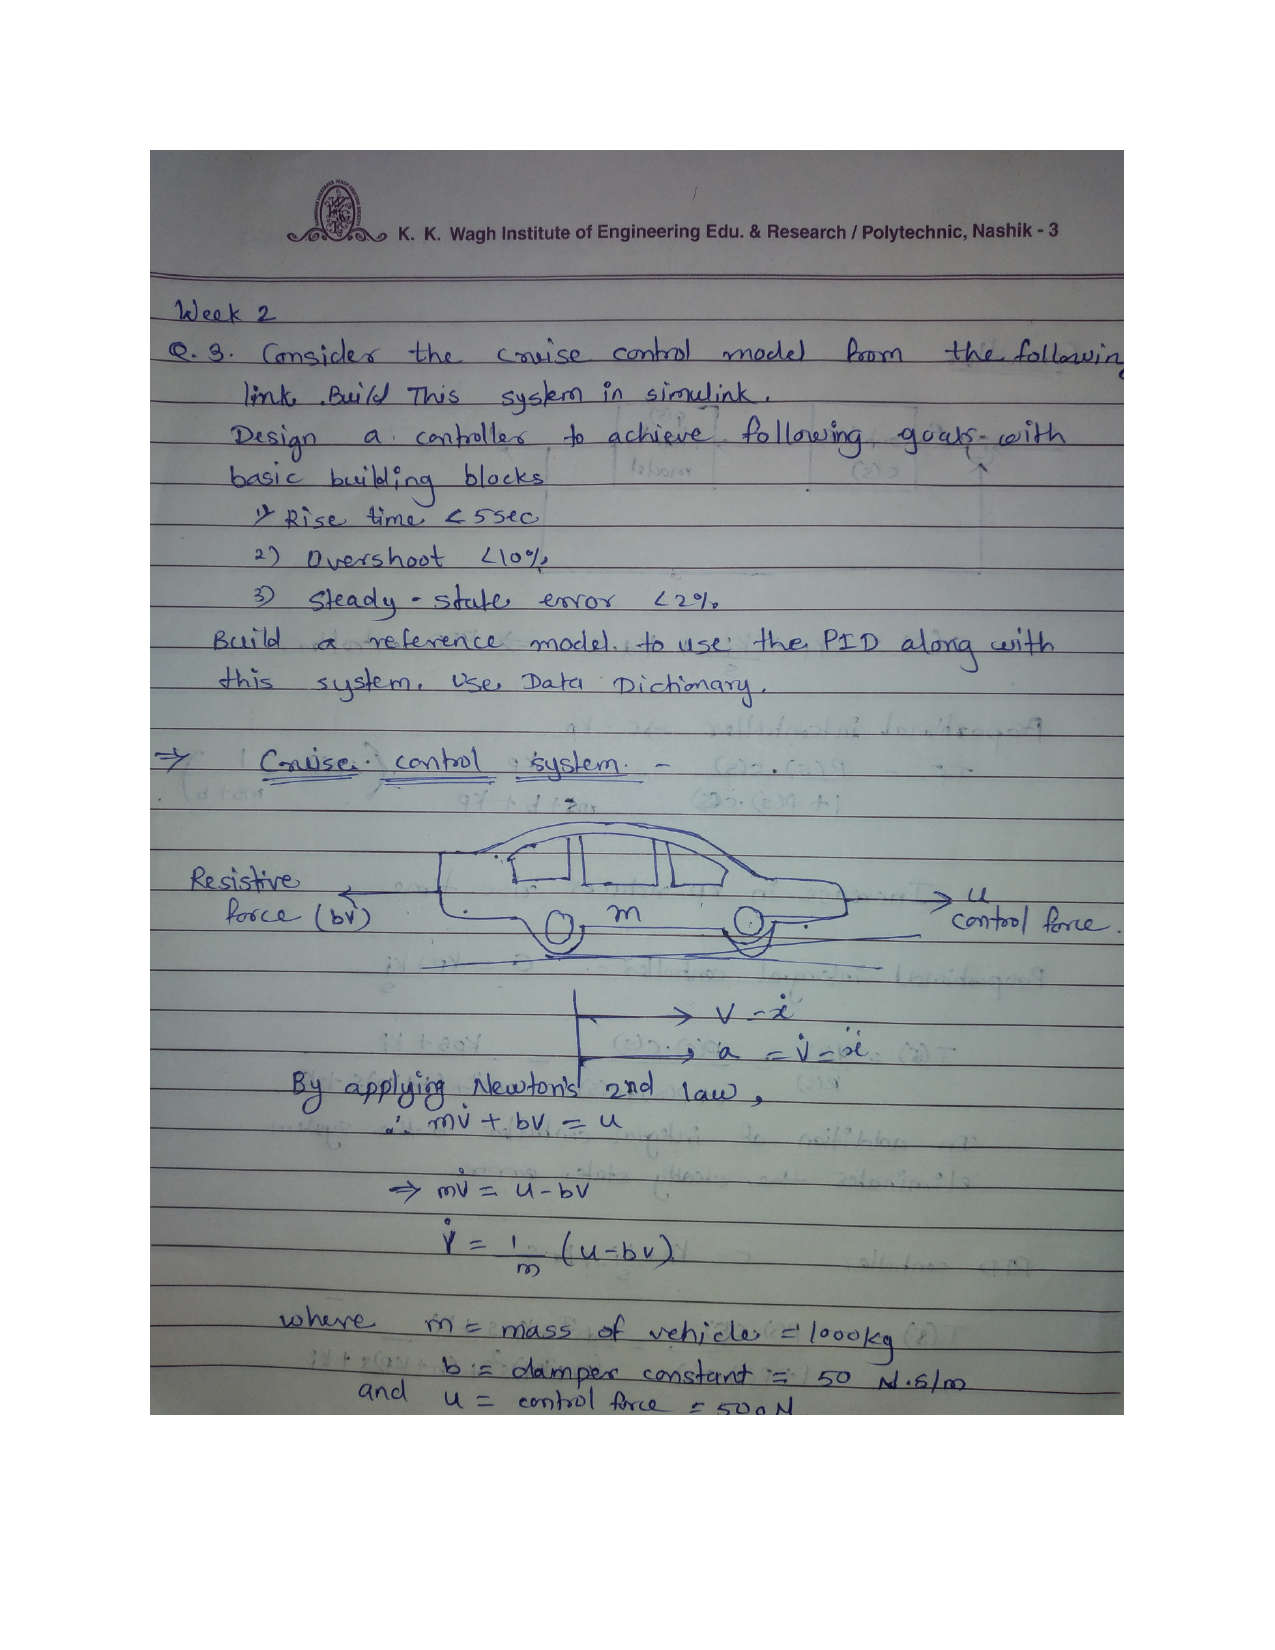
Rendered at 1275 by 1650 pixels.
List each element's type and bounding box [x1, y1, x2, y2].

picture [150, 150, 1124, 1415]
